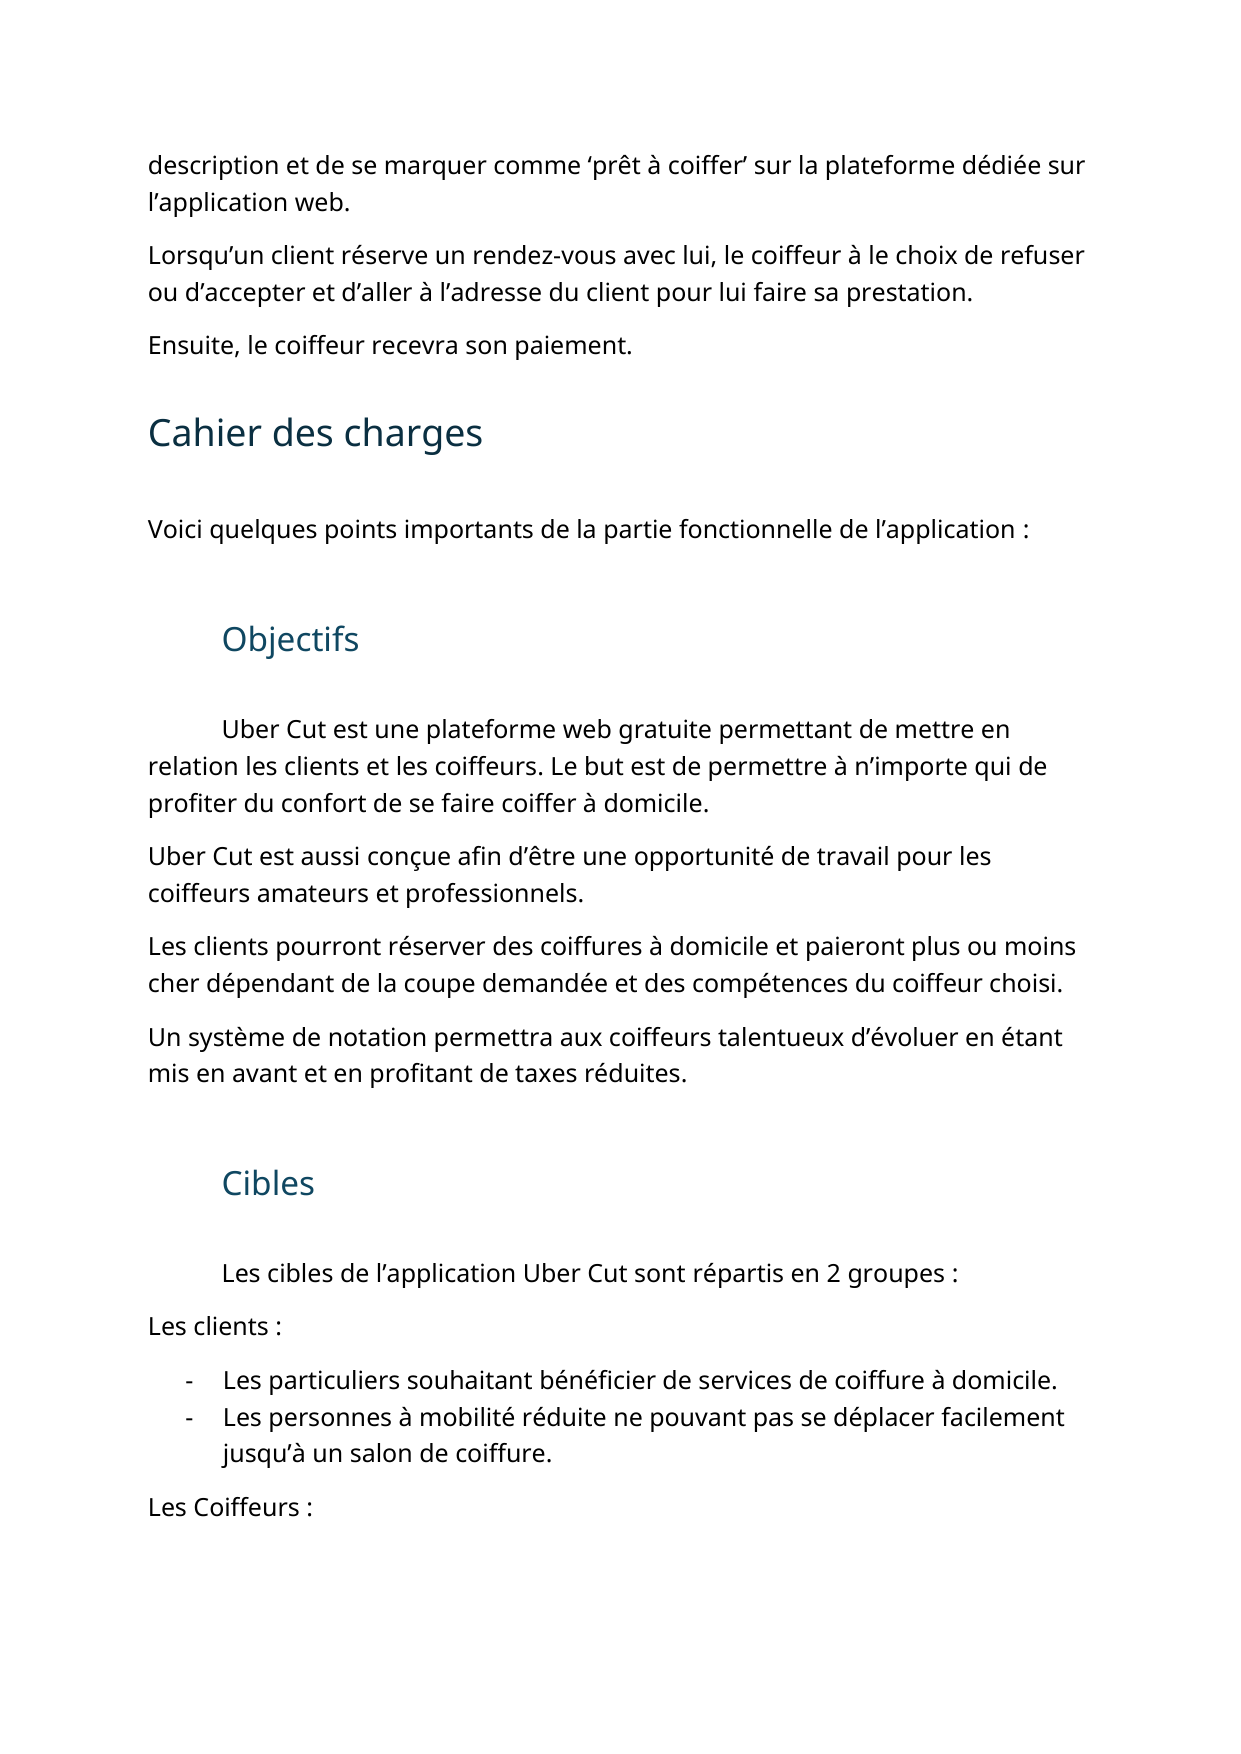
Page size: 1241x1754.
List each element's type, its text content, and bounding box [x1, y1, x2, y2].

text Les clients pourront réserver des coiffures à domicile et paieront plus ou moins cher dépendant de la coupe demandée et des compétences du coiffeur choisi. [148, 929, 1093, 1000]
subtitle Cahier des charges [148, 406, 1093, 457]
text Lorsqu’un client réserve un rendez-vous avec lui, le coiffeur à le choix de refuser ou d’accepter et d’aller à l’adresse du client pour lui faire sa prestation. [148, 238, 1093, 309]
text Voici quelques points importants de la partie fonctionnelle de l’application : [148, 512, 1093, 546]
subtitle Objectifs [148, 616, 1093, 661]
text Un système de notation permettra aux coiffeurs talentueux d’évoluer en étant mis en avant et en profitant de taxes réduites. [148, 1019, 1093, 1090]
text Les clients : [148, 1309, 1093, 1343]
list Les particuliers souhaitant bénéficier de services de coiffure à domicile. [185, 1362, 1093, 1397]
text Ensuite, le coiffeur recevra son paiement. [148, 328, 1093, 362]
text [148, 148, 1093, 218]
text Uber Cut est aussi conçue afin d’être une opportunité de travail pour les coiffeurs amateurs et professionnels. [148, 839, 1093, 909]
list Les personnes à mobilité réduite ne pouvant pas se déplacer facilement jusqu’à un salon de coiffure. [185, 1399, 1093, 1470]
subtitle Cibles [148, 1160, 1093, 1205]
text Uber Cut est une plateforme web gratuite permettant de mettre en relation les clients et les coiffeurs. Le but est de permettre à n’importe qui de profiter du confort de se faire coiffer à domicile. [148, 712, 1093, 819]
text Les Coiffeurs : [148, 1489, 1093, 1523]
text Les cibles de l’application Uber Cut sont répartis en 2 groupes : [148, 1256, 1093, 1290]
